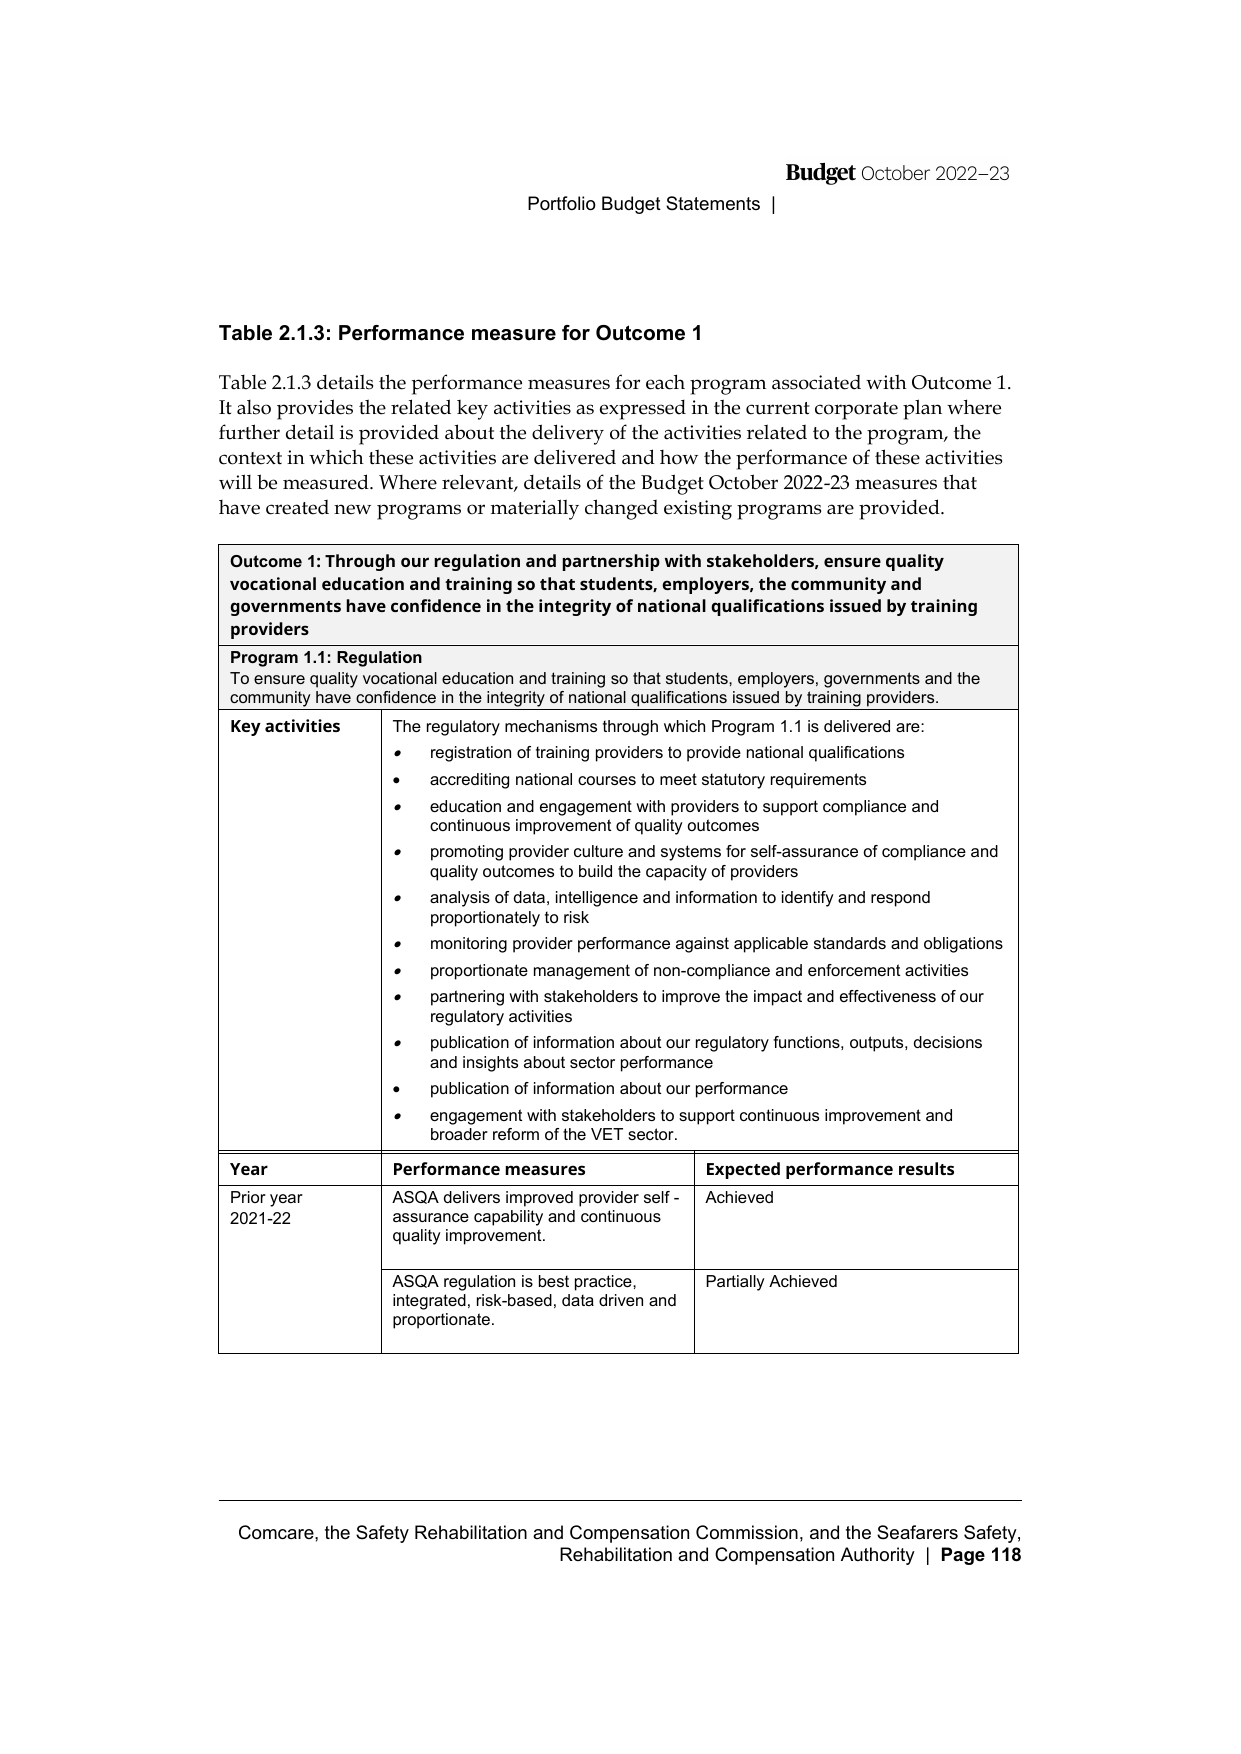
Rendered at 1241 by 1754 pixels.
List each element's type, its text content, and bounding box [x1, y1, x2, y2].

subtitle Table 2.1.3: Performance measure for Outcome 1 [218, 320, 1022, 344]
picture [786, 157, 1009, 186]
table_cell ASQA regulation is best practice, integrated, risk-based, data driven and proportionate. [382, 1270, 694, 1352]
text Table 2.1.3 details the performance measures for each program associated with Outcome 1. It also provides the related key activities as expressed in the current corporate plan where further detail is provided about the delivery of the activities related to the program, the context in which these activities are delivered and how the performance of these activities will be measured. Where relevant, details of the Budget October 2022-23 measures that have created new programs or materially changed existing programs are provided. [218, 369, 1022, 519]
table_cell Performance measures [382, 1154, 694, 1184]
table_cell Program 1.1: Regulation To ensure quality vocational education and training so that students, employers, governments and the community have confidence in the integrity of national qualifications issued by training providers. [219, 646, 1018, 709]
table_cell Year [219, 1154, 381, 1184]
table_cell The regulatory mechanisms through which Program 1.1 is delivered are: registration of training providers to provide national qualifications accrediting national courses to meet statutory requirements education and engagement with providers to support compliance and continuous improvement of quality outcomes promoting provider culture and systems for self-assurance of compliance and quality outcomes to build the capacity of providers analysis of data, intelligence and information to identify and respond proportionately to risk monitoring provider performance against applicable standards and obligations proportionate management of non-compliance and enforcement activities partnering with stakeholders to improve the impact and effectiveness of our regulatory activities publication of information about our regulatory functions, outputs, decisions and insights about sector performance publication of information about our performance engagement with stakeholders to support continuous improvement and broader reform of the VET sector. [382, 710, 1018, 1150]
table_cell Key activities [219, 710, 381, 1150]
table_cell Partially Achieved [695, 1270, 1018, 1352]
table_cell Expected performance results [695, 1154, 1018, 1184]
table_header Outcome 1: Through our regulation and partnership with stakeholders, ensure quality vocational education and training so that students, employers, the community and governments have confidence in the integrity of national qualifications issued by training providers [219, 545, 1018, 644]
table_cell Prior year 2021-22 [219, 1186, 381, 1352]
table_cell ASQA delivers improved provider self -assurance capability and continuous quality improvement. [382, 1186, 694, 1268]
table_cell Achieved [695, 1186, 1018, 1268]
